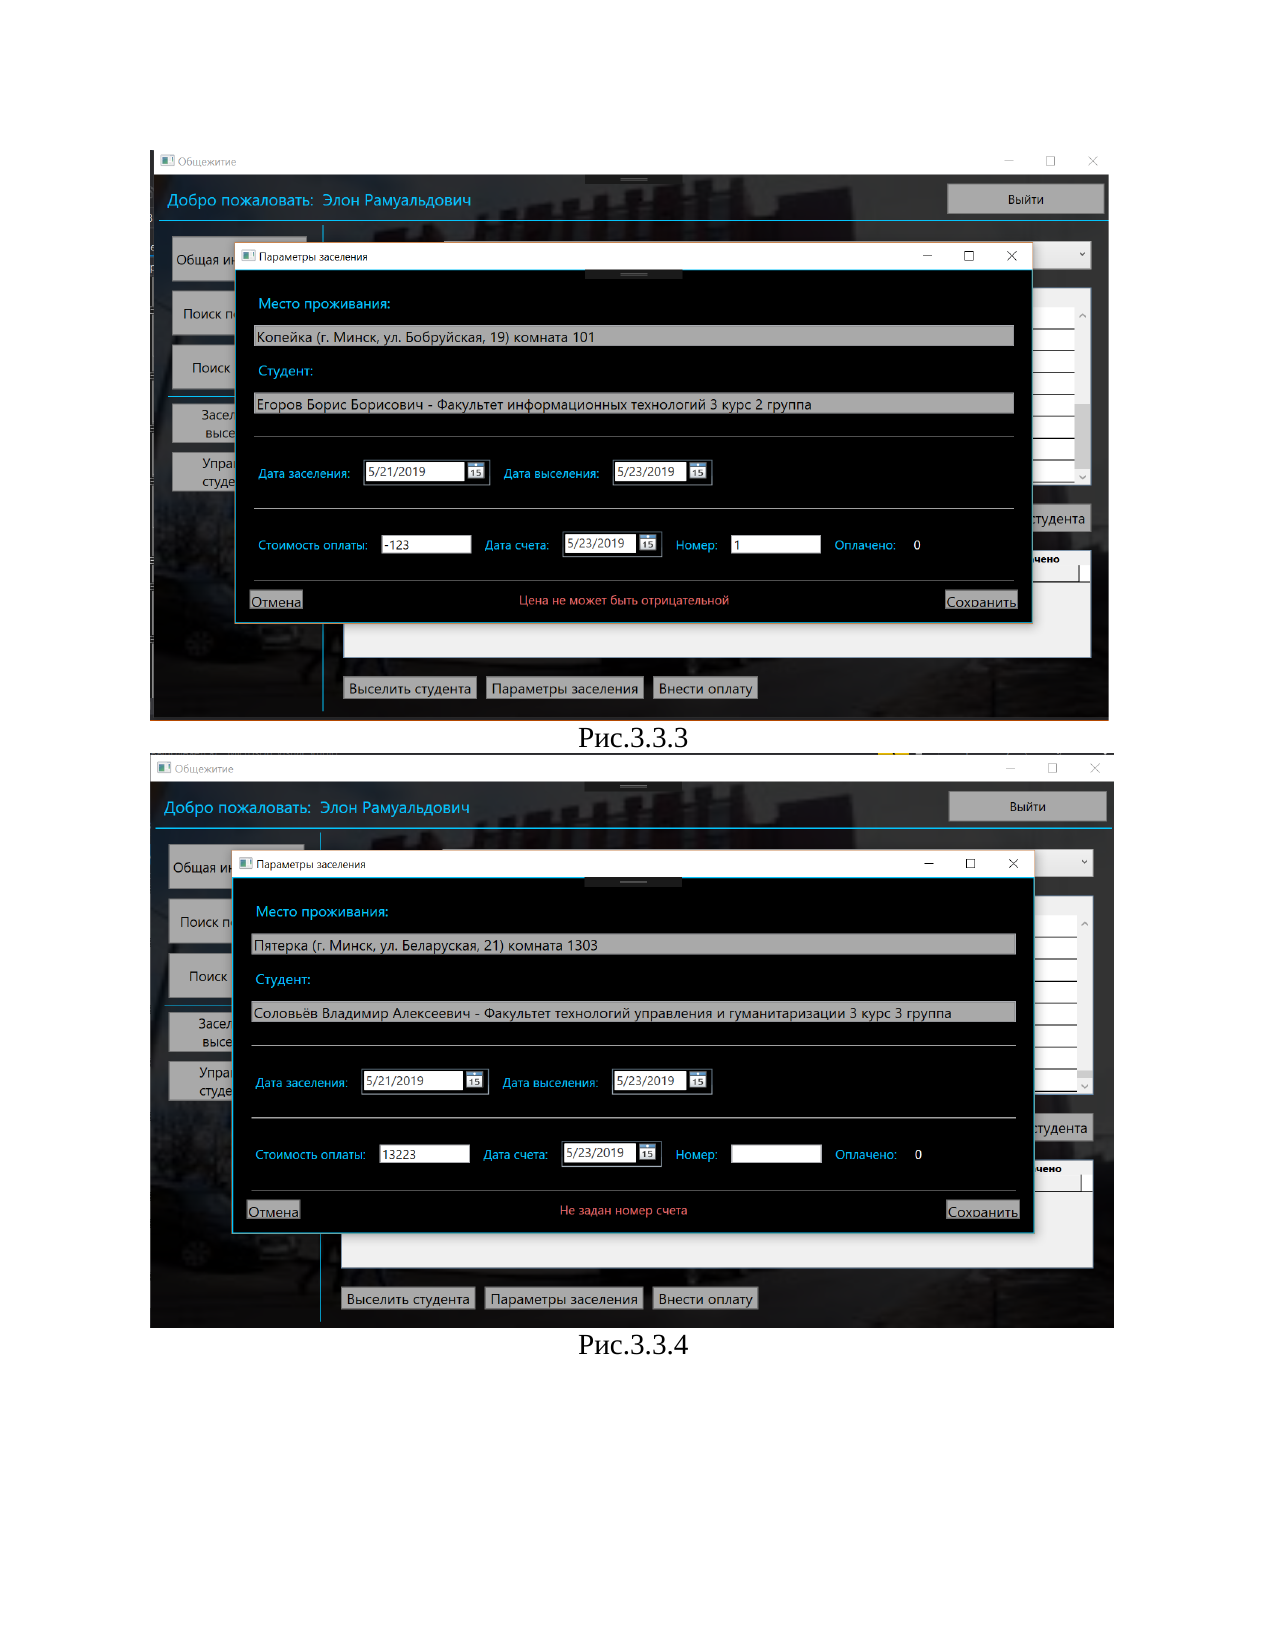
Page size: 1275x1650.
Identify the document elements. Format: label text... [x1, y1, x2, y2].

picture [150, 753, 1114, 1328]
text Рис.3.3.4 [150, 1327, 1116, 1361]
text Рис.3.3.3 [150, 720, 1116, 754]
picture [150, 150, 1109, 721]
